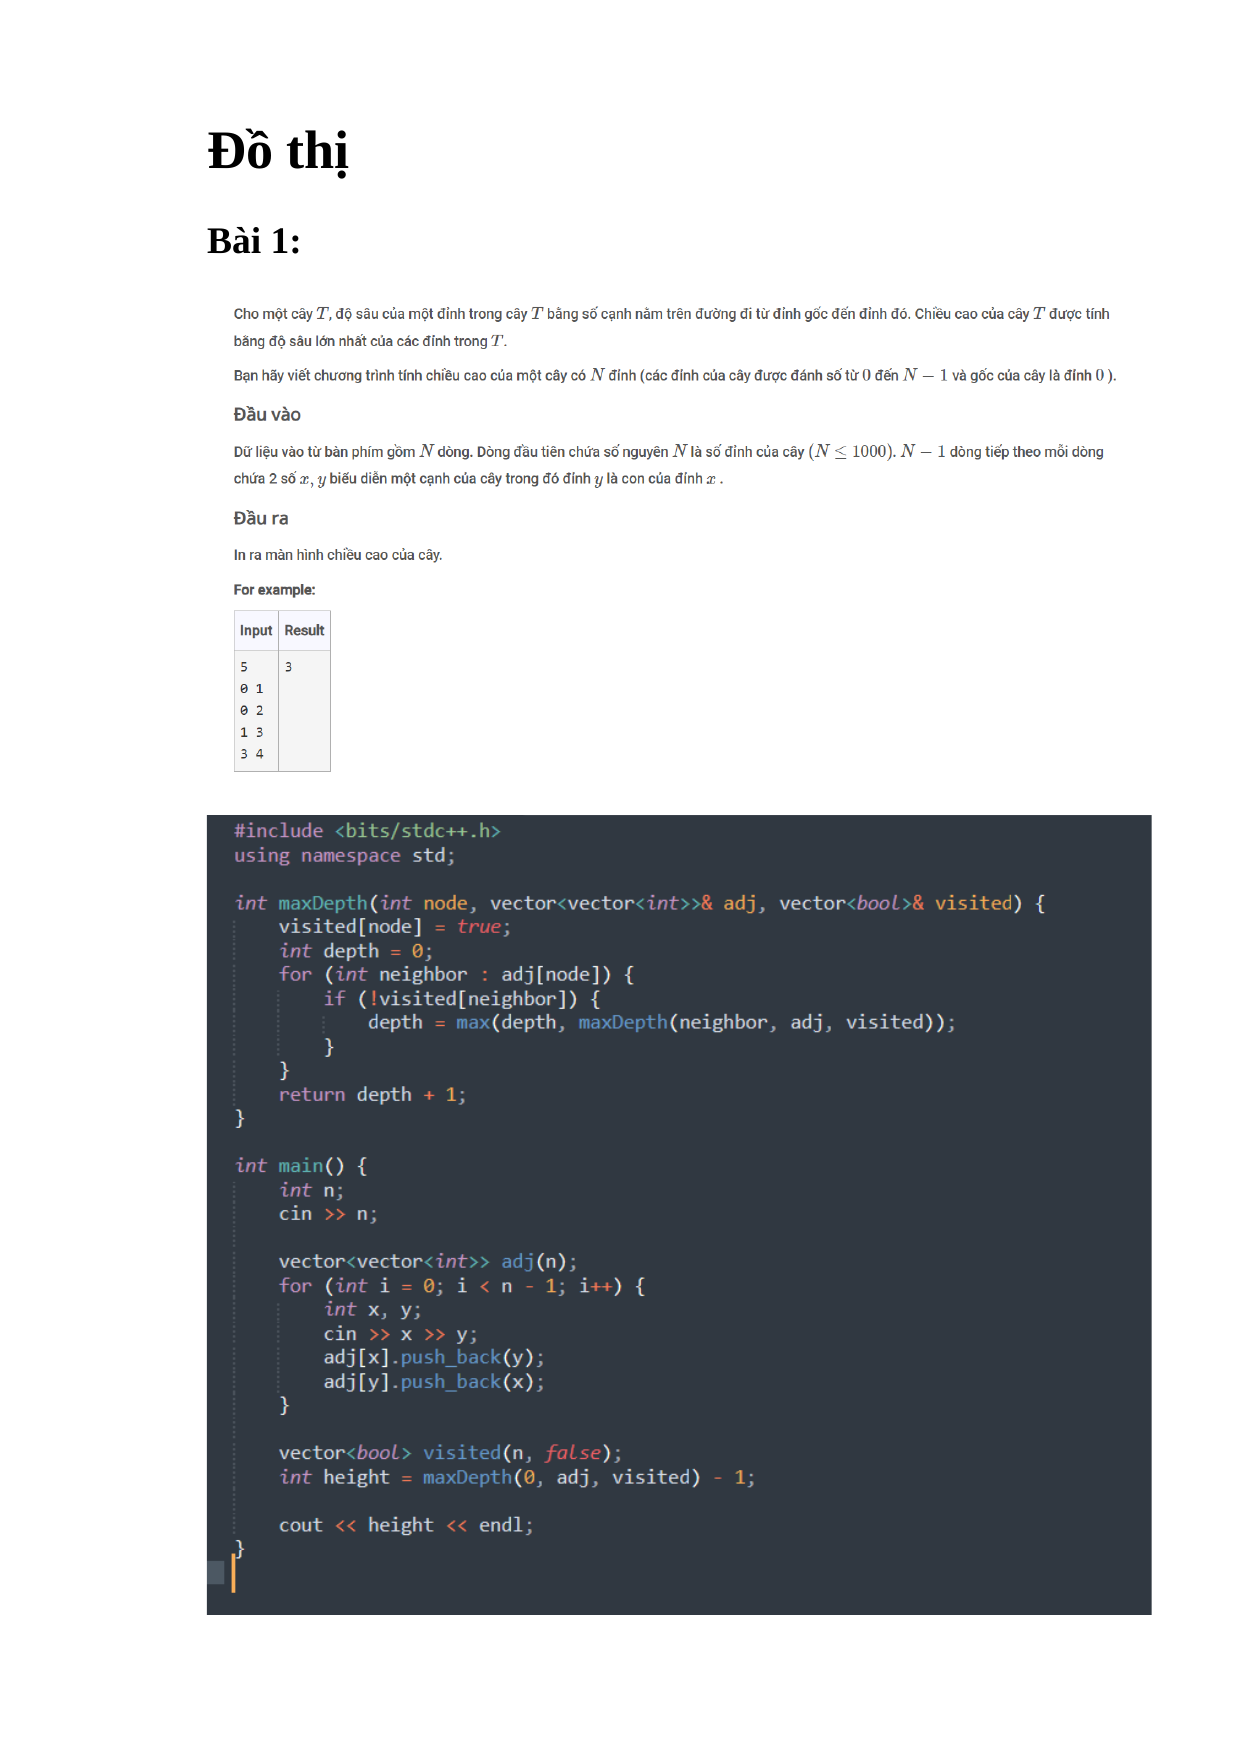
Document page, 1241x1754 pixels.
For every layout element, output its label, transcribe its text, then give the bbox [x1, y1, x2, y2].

picture [206, 293, 1152, 788]
picture [206, 815, 1152, 1615]
text Bài 1: [207, 219, 1152, 262]
text Đồ thị [207, 118, 1152, 180]
